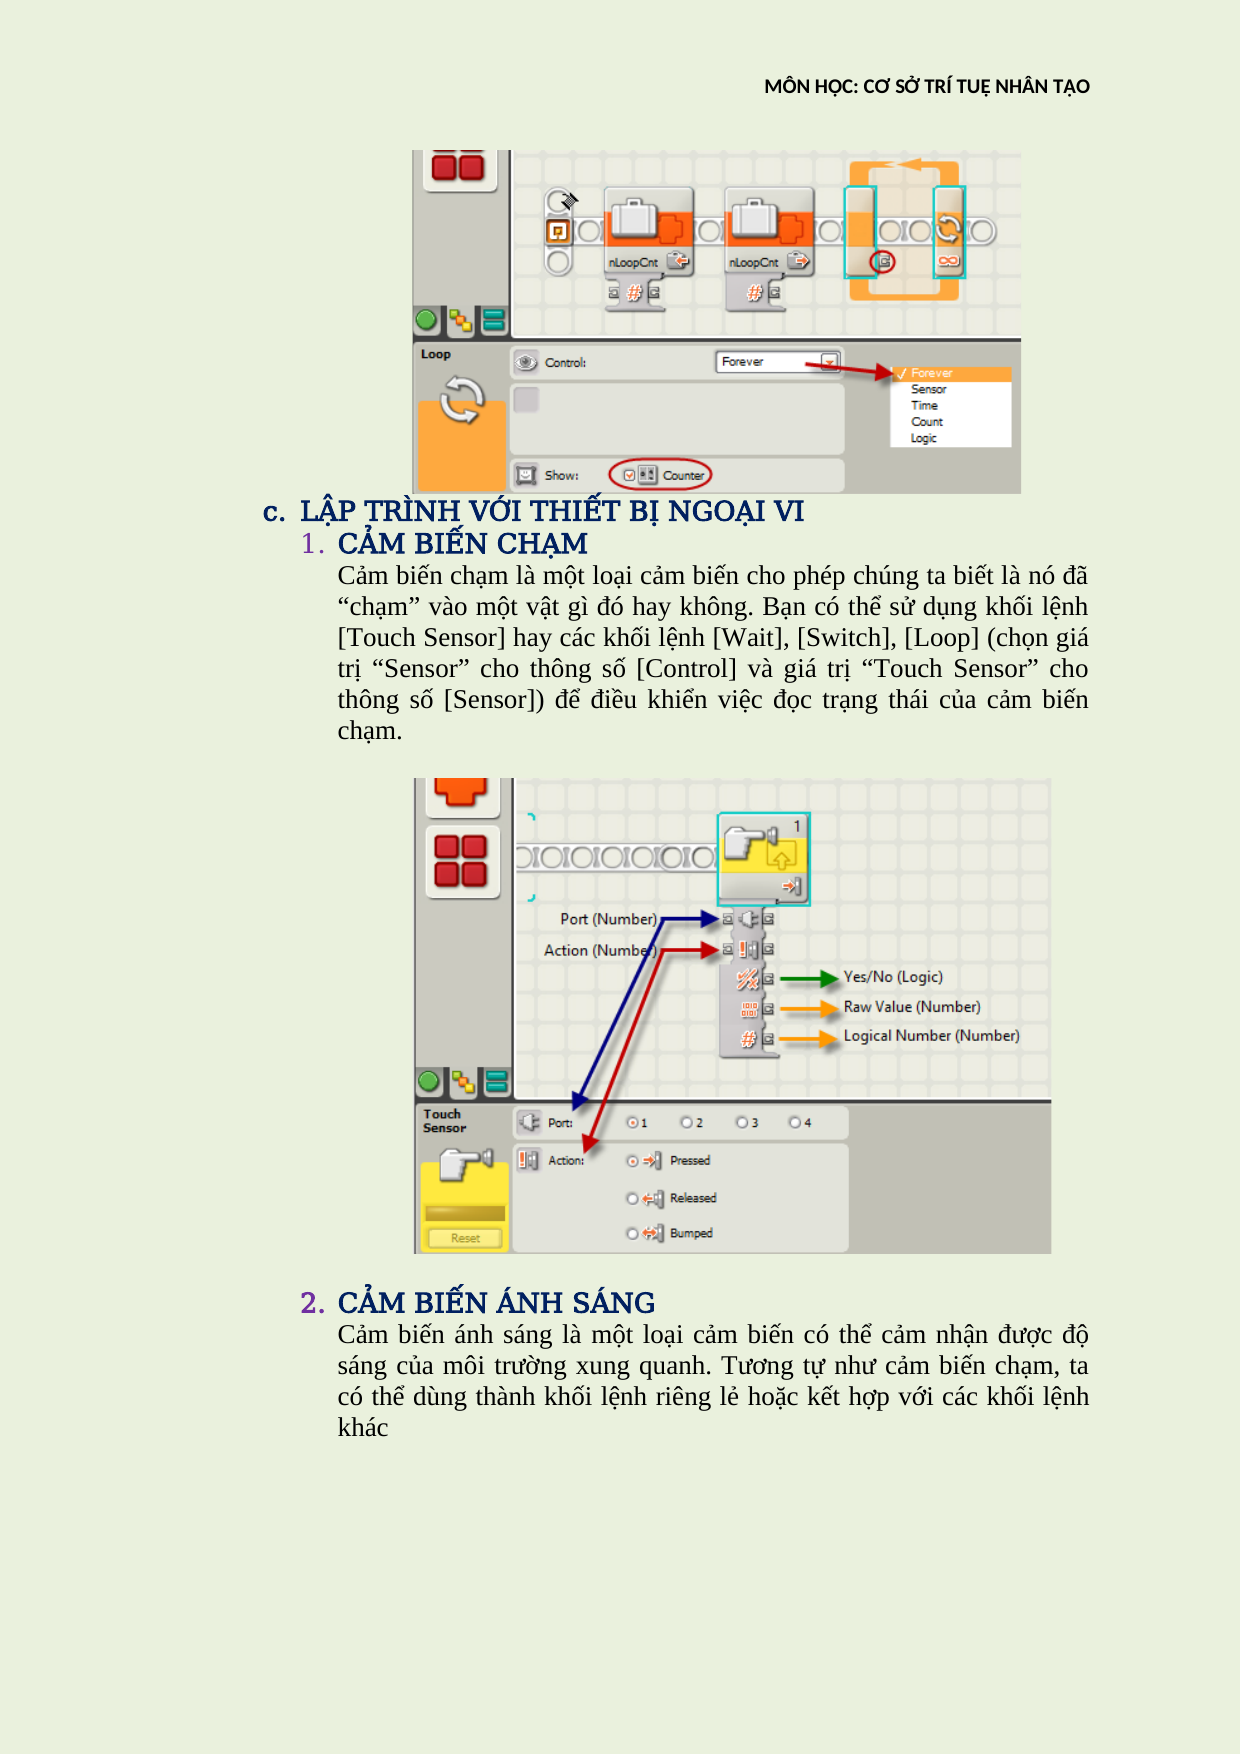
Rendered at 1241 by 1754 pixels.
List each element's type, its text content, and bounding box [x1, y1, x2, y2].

text Cảm biến chạm là một loại cảm biến cho phép chúng ta biết là nó đã “chạm” vào một vật gì đó hay không. Bạn có thể sử dụng khối lệnh [Touch Sensor] hay các khối lệnh [Wait], [Switch], [Loop] (chọn giá trị “Sensor” cho thông số [Control] và giá trị “Touch Sensor” cho thông số [Sensor]) để điều khiển việc đọc trạng thái của cảm biến chạm. [337, 559, 1090, 746]
list CẢM BIẾN CHẠM [300, 526, 1090, 559]
list CẢM BIẾN ÁNH SÁNG [300, 1286, 1090, 1318]
list LẬP TRÌNH VỚI THIẾT BỊ NGOẠI VI [262, 494, 1090, 526]
text Cảm biến ánh sáng là một loại cảm biến có thể cảm nhận được độ sáng của môi trường xung quanh. Tương tự như cảm biến chạm, ta có thể dùng thành khối lệnh riêng lẻ hoặc kết hợp với các khối lệnh khác [337, 1318, 1090, 1443]
